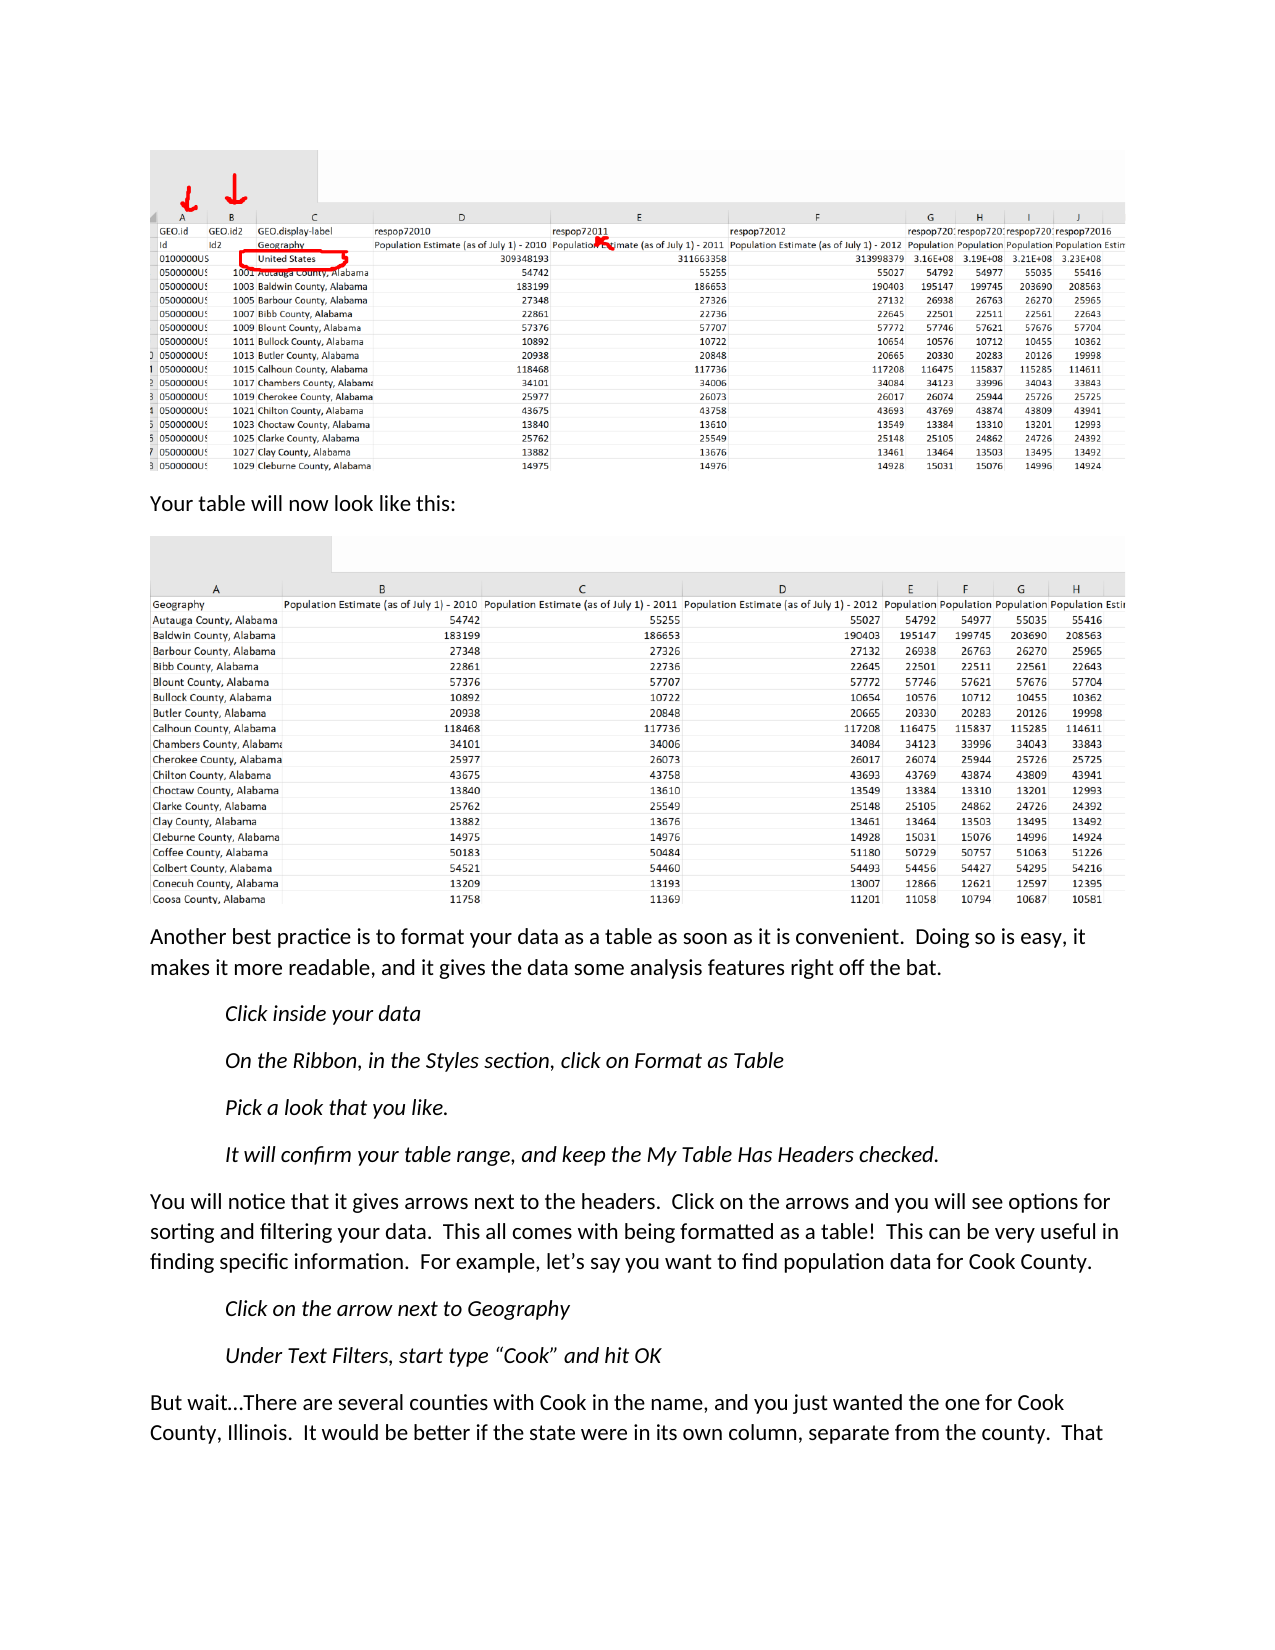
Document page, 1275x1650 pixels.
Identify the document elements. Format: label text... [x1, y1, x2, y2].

text It will confirm your table range, and keep the My Table Has Headers checked. [225, 1140, 1125, 1168]
text Your table will now look like this: [150, 489, 1125, 517]
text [150, 1388, 1125, 1446]
text Click inside your data [225, 999, 1125, 1027]
text Click on the arrow next to Geography [225, 1294, 1125, 1322]
text On the Ribbon, in the Styles section, click on Format as Table [225, 1046, 1125, 1074]
text You will notice that it gives arrows next to the headers. Click on the arrows and you will see options for sorting and filtering your data. This all comes with being formatted as a table! This can be very useful in finding specific information. For example, let’s say you want to find population data for Cook County. [150, 1187, 1125, 1275]
text Pick a look that you like. [225, 1093, 1125, 1121]
text Under Text Filters, start type “Cook” and hit OK [225, 1341, 1125, 1369]
text Another best practice is to format your data as a table as soon as it is convenient. Doing so is easy, it makes it more readable, and it gives the data some analysis features right off the bat. [150, 922, 1125, 981]
picture [150, 536, 1125, 904]
picture [150, 150, 1125, 471]
